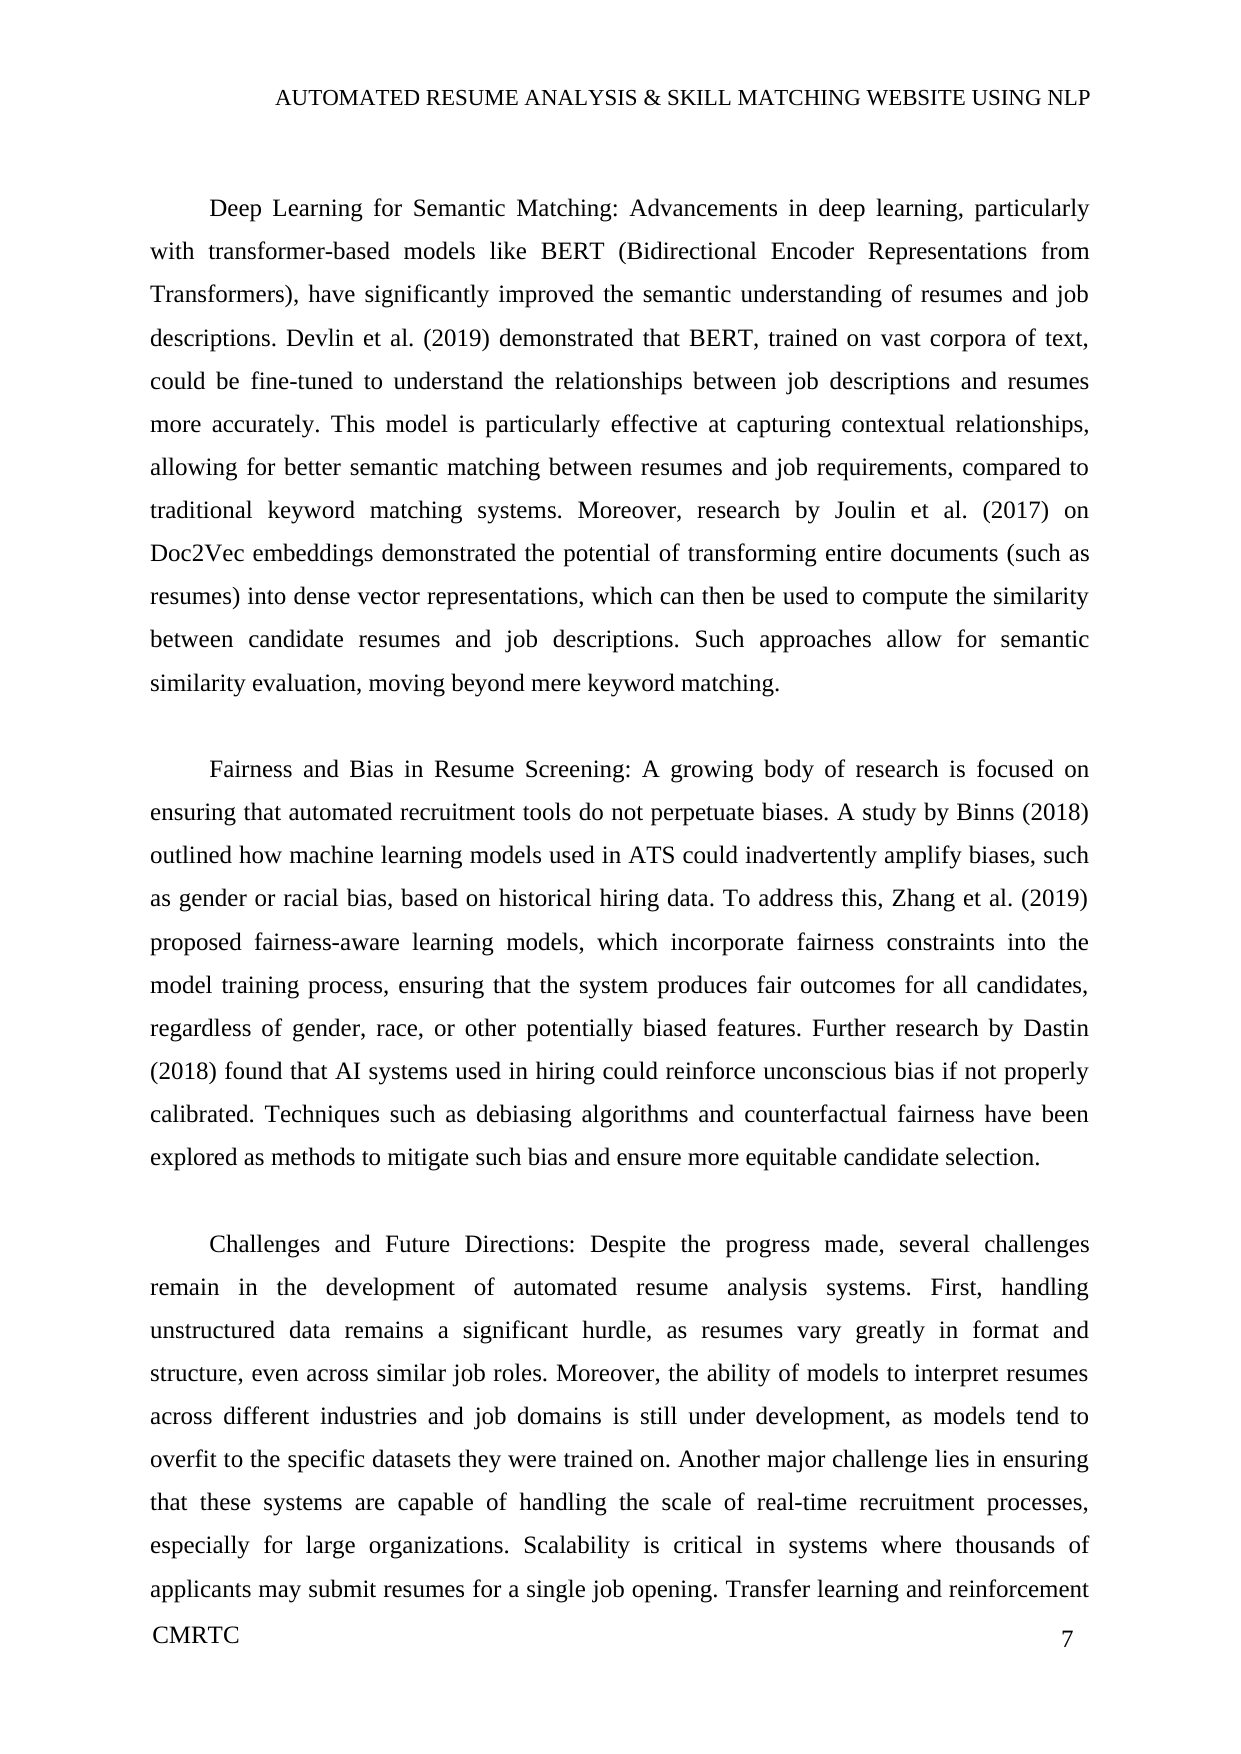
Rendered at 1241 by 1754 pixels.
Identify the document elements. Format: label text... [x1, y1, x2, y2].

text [150, 1229, 1090, 1602]
text Fairness and Bias in Resume Screening: A growing body of research is focused on ensuring that automated recruitment tools do not perpetuate biases. A study by Binns (2018) outlined how machine learning models used in ATS could inadvertently amplify biases, such as gender or racial bias, based on historical hiring data. To address this, Zhang et al. (2019) proposed fairness-aware learning models, which incorporate fairness constraints into the model training process, ensuring that the system produces fair outcomes for all candidates, regardless of gender, race, or other potentially biased features. Further research by Dastin (2018) found that AI systems used in hiring could reinforce unconscious bias if not properly calibrated. Techniques such as debiasing algorithms and counterfactual fairness have been explored as methods to mitigate such bias and ensure more equitable candidate selection. [150, 754, 1090, 1171]
text Deep Learning for Semantic Matching: Advancements in deep learning, particularly with transformer-based models like BERT (Bidirectional Encoder Representations from Transformers), have significantly improved the semantic understanding of resumes and job descriptions. Devlin et al. (2019) demonstrated that BERT, trained on vast corpora of text, could be fine-tuned to understand the relationships between job descriptions and resumes more accurately. This model is particularly effective at capturing contextual relationships, allowing for better semantic matching between resumes and job requirements, compared to traditional keyword matching systems. Moreover, research by Joulin et al. (2017) on Doc2Vec embeddings demonstrated the potential of transforming entire documents (such as resumes) into dense vector representations, which can then be used to compute the similarity between candidate resumes and job descriptions. Such approaches allow for semantic similarity evaluation, moving beyond mere keyword matching. [150, 193, 1090, 696]
